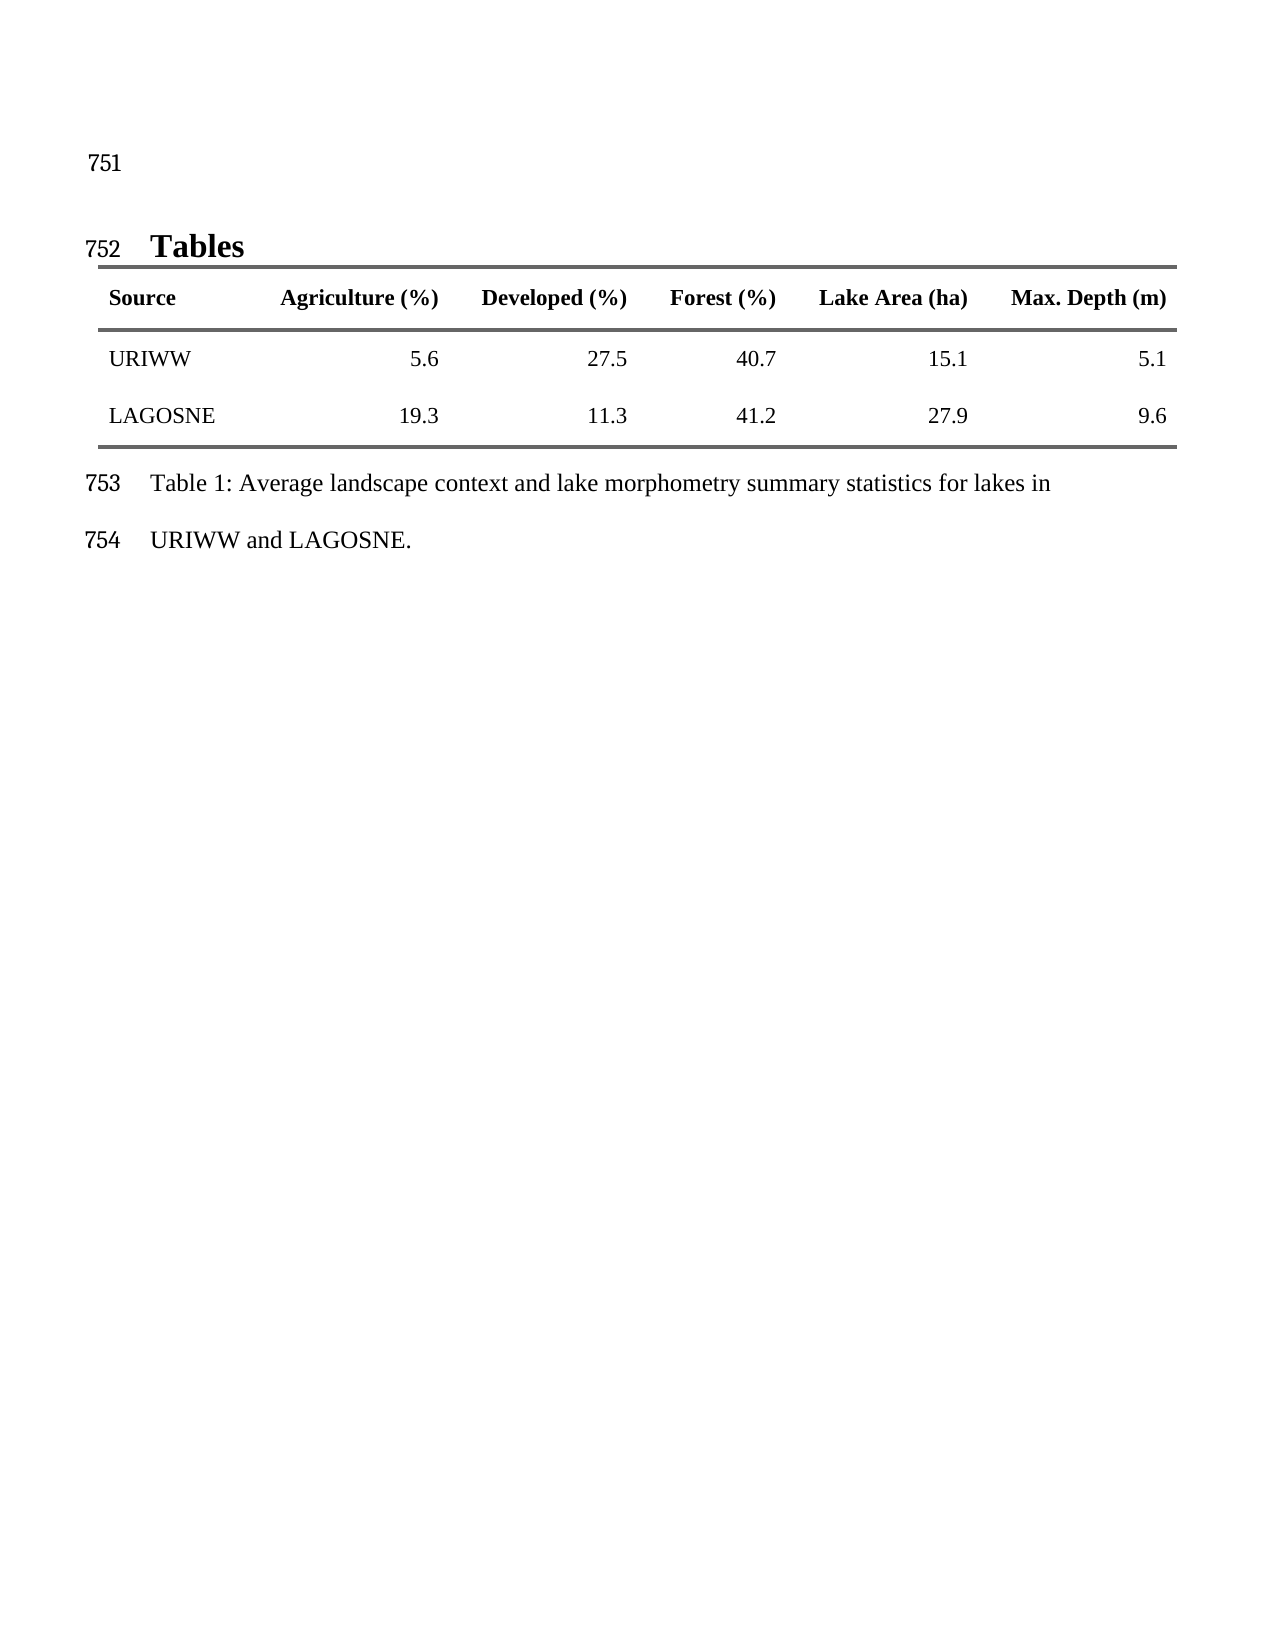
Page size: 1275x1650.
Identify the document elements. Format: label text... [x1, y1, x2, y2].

subtitle Tables [150, 226, 1125, 265]
text Table 1: Average landscape context and lake morphometry summary statistics for lakes in URIWW and LAGOSNE. [150, 468, 1125, 554]
table_cell 41.2 [638, 386, 787, 445]
table_cell 19.3 [248, 386, 449, 445]
table_cell LAGOSNE [98, 386, 248, 445]
table_header Forest (%) [638, 269, 787, 328]
table_cell 40.7 [638, 332, 787, 386]
table_cell 15.1 [787, 332, 978, 386]
table_header Max. Depth (m) [978, 269, 1177, 328]
table_header Source [98, 269, 248, 328]
table_header Lake Area (ha) [787, 269, 978, 328]
table_cell 27.9 [787, 386, 978, 445]
table_cell URIWW [98, 332, 248, 386]
table_cell 5.1 [978, 332, 1177, 386]
table_cell 9.6 [978, 386, 1177, 445]
table_cell 11.3 [449, 386, 637, 445]
table_header Developed (%) [449, 269, 637, 328]
table_cell 5.6 [248, 332, 449, 386]
table_cell 27.5 [449, 332, 637, 386]
table_header Agriculture (%) [248, 269, 449, 328]
